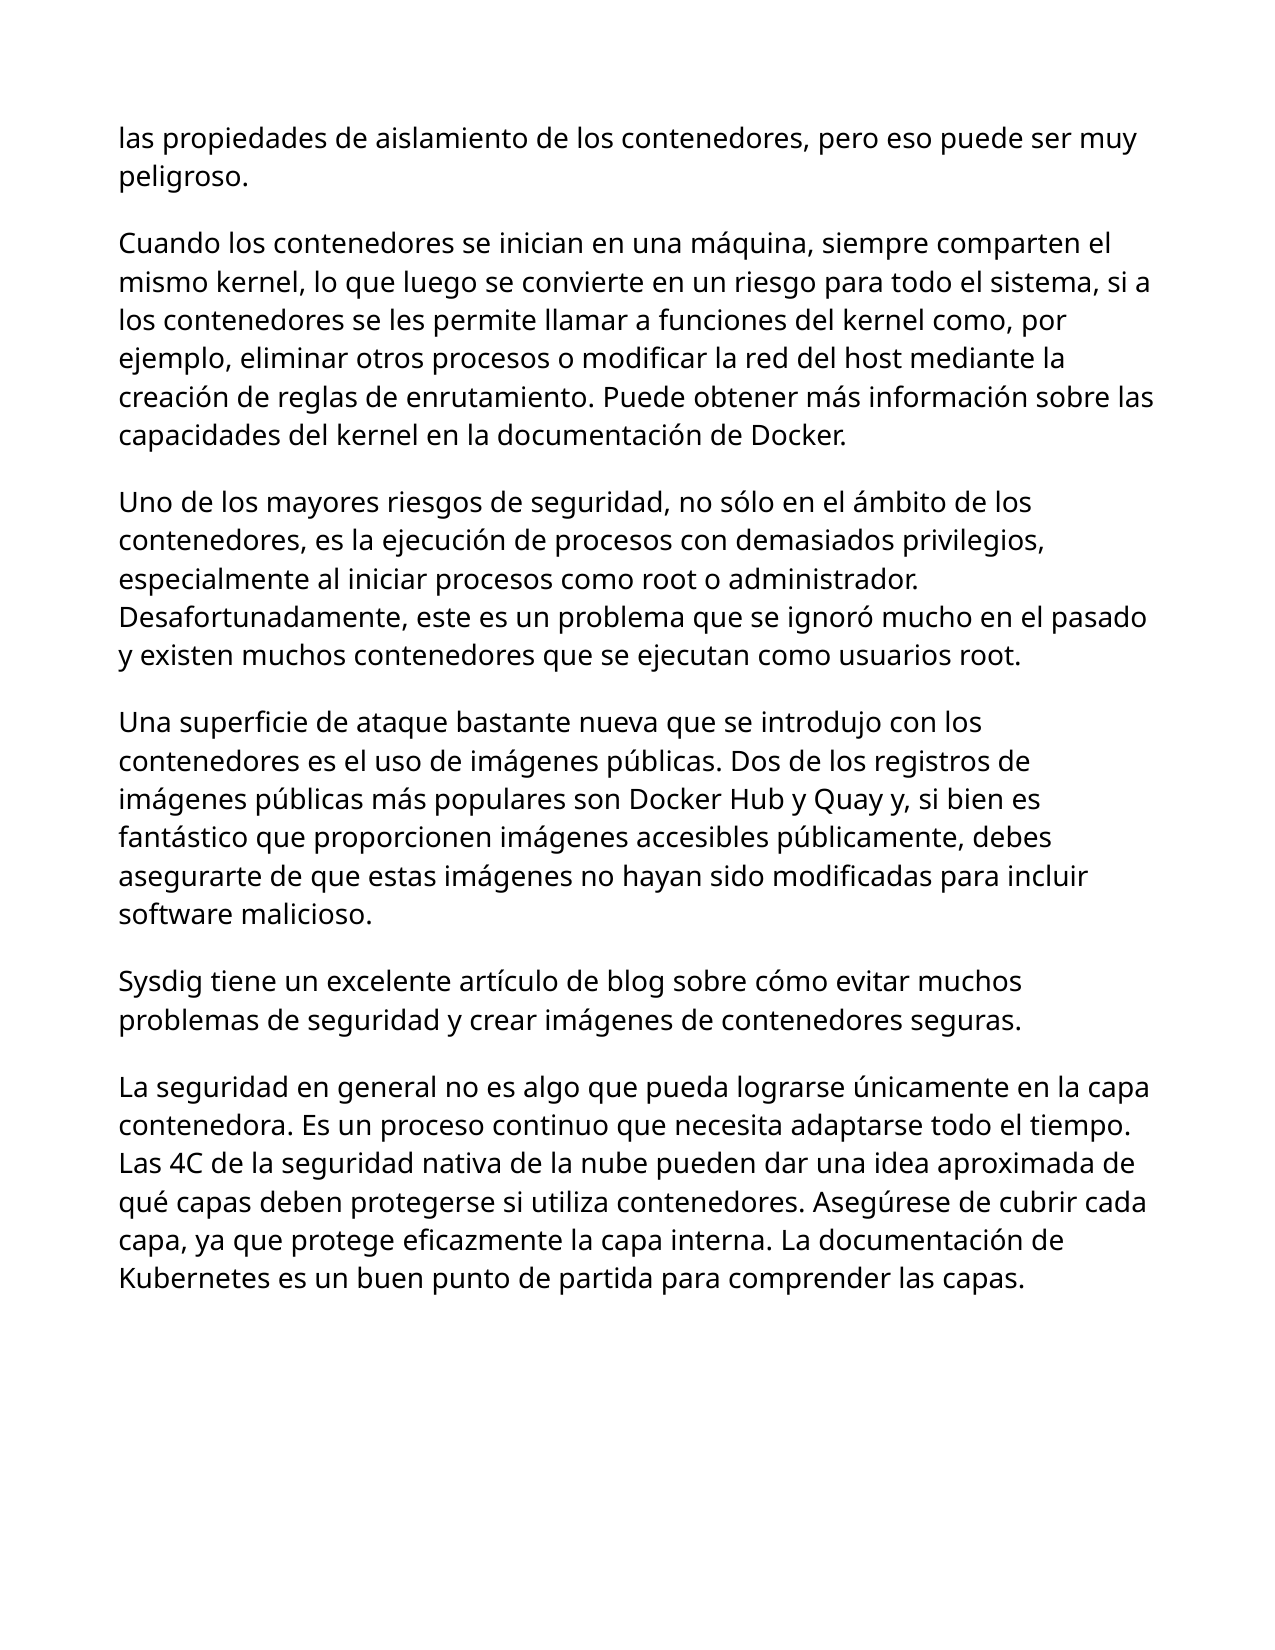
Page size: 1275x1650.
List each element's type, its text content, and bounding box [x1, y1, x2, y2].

text Sysdig tiene un excelente artículo de blog sobre cómo evitar muchos problemas de seguridad y crear imágenes de contenedores seguras. [118, 961, 1157, 1038]
text Una superficie de ataque bastante nueva que se introdujo con los contenedores es el uso de imágenes públicas. Dos de los registros de imágenes públicas más populares son Docker Hub y Quay y, si bien es fantástico que proporcionen imágenes accesibles públicamente, debes asegurarte de que estas imágenes no hayan sido modificadas para incluir software malicioso. [118, 703, 1157, 933]
text Uno de los mayores riesgos de seguridad, no sólo en el ámbito de los contenedores, es la ejecución de procesos con demasiados privilegios, especialmente al iniciar procesos como root o administrador. Desafortunadamente, este es un problema que se ignoró mucho en el pasado y existen muchos contenedores que se ejecutan como usuarios root. [118, 482, 1157, 674]
text La seguridad en general no es algo que pueda lograrse únicamente en la capa contenedora. Es un proceso continuo que necesita adaptarse todo el tiempo. Las 4C de la seguridad nativa de la nube pueden dar una idea aproximada de qué capas deben protegerse si utiliza contenedores. Asegúrese de cubrir cada capa, ya que protege eficazmente la capa interna. La documentación de Kubernetes es un buen punto de partida para comprender las capas. [118, 1067, 1157, 1297]
text Cuando los contenedores se inician en una máquina, siempre comparten el mismo kernel, lo que luego se convierte en un riesgo para todo el sistema, si a los contenedores se les permite llamar a funciones del kernel como, por ejemplo, eliminar otros procesos o modificar la red del host mediante la creación de reglas de enrutamiento. Puede obtener más información sobre las capacidades del kernel en la documentación de Docker. [118, 223, 1157, 453]
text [118, 118, 1157, 195]
